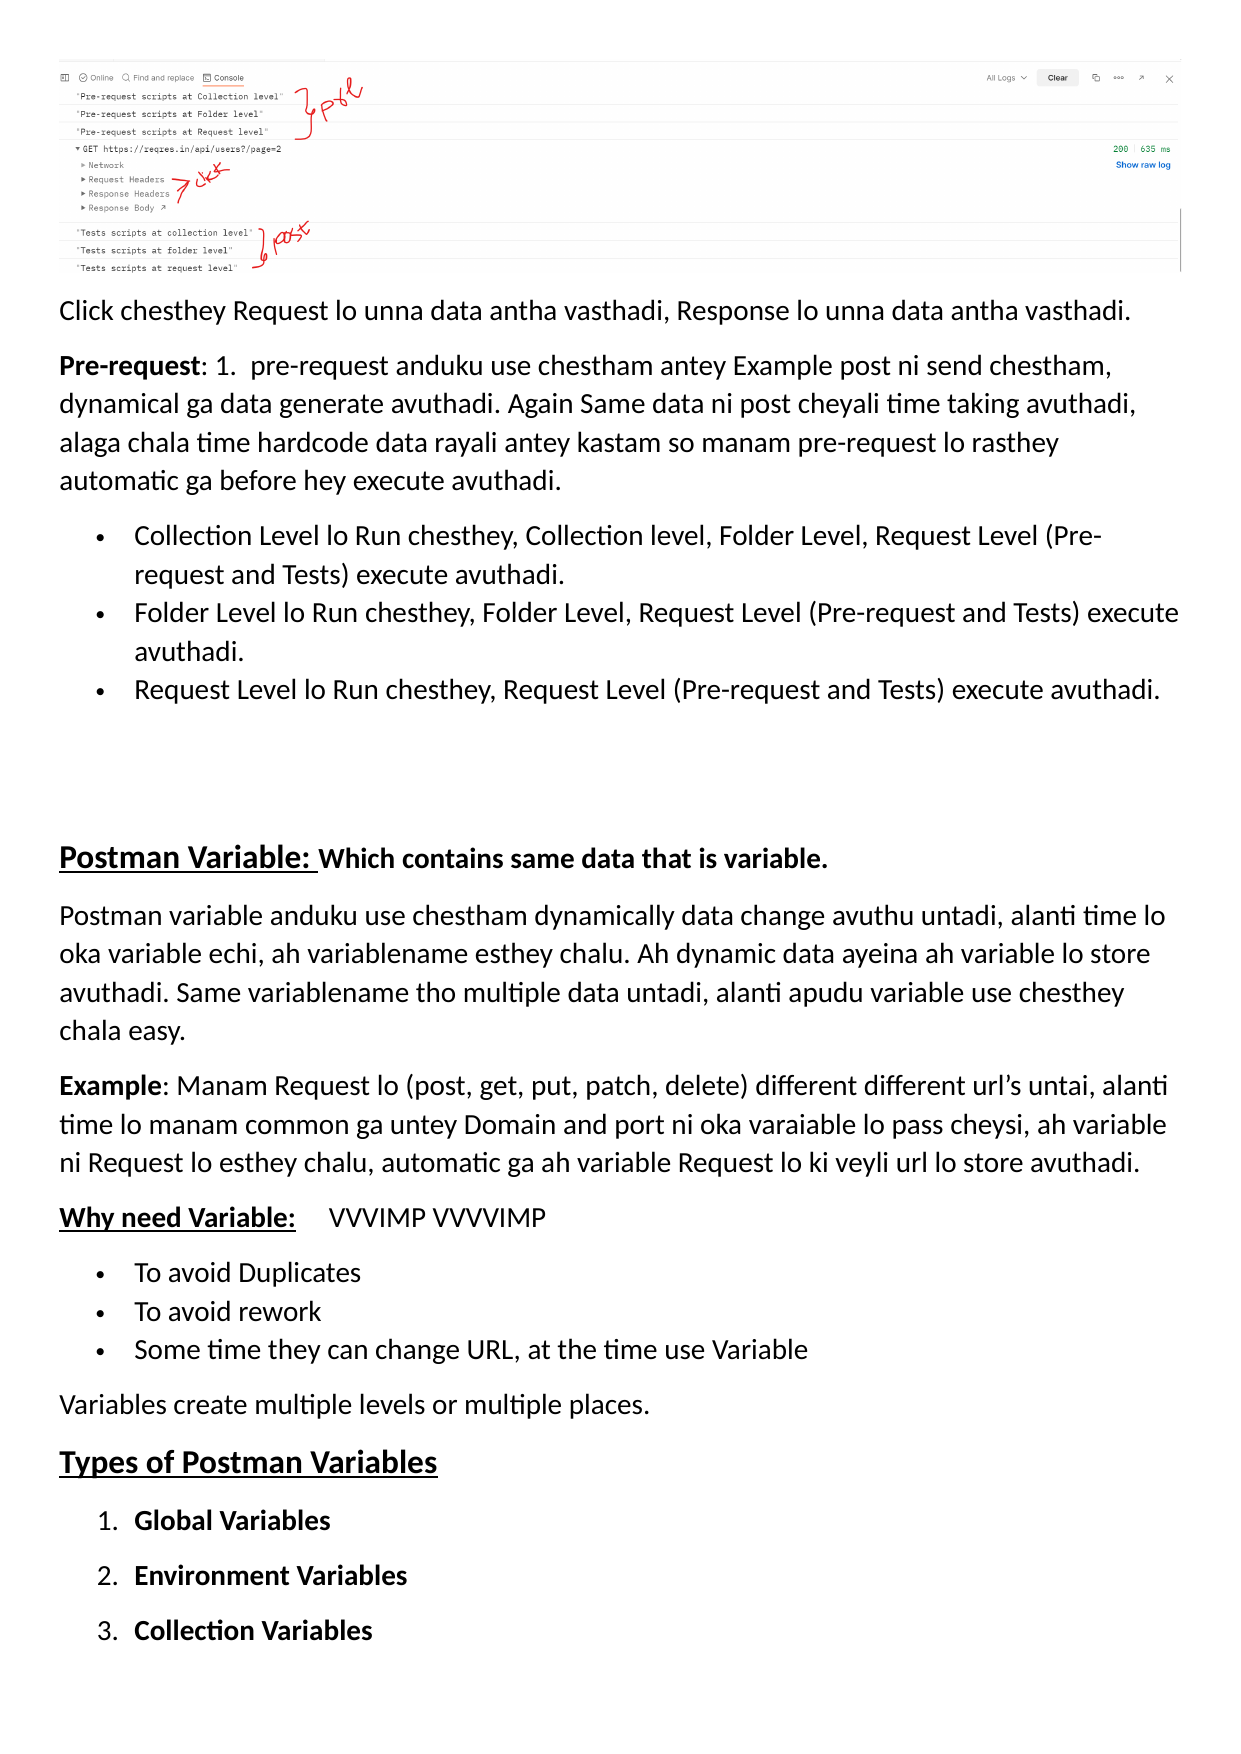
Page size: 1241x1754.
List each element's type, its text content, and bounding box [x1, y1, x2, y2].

list Folder Level lo Run chesthey, Folder Level, Request Level (Pre-request and Tests) execute avuthadi. [97, 594, 1181, 668]
text Postman Variable: Which contains same data that is variable. [59, 836, 1181, 877]
text Variables create multiple levels or multiple places. [59, 1386, 1181, 1422]
text Why need Variable: VVVIMP VVVVIMP [59, 1199, 1181, 1235]
text Types of Postman Variables [59, 1442, 1181, 1482]
list Request Level lo Run chesthey, Request Level (Pre-request and Tests) execute avuthadi. [97, 671, 1181, 707]
list To avoid rework [97, 1293, 1181, 1328]
text Postman variable anduku use chestham dynamically data change avuthu untadi, alanti time lo oka variable echi, ah variablename esthey chalu. Ah dynamic data ayeina ah variable lo store avuthadi. Same variablename tho multiple data untadi, alanti apudu variable use chesthey chala easy. [59, 897, 1181, 1048]
picture [59, 59, 1182, 273]
text Example: Manam Request lo (post, get, put, patch, delete) different different url’s untai, alanti time lo manam common ga untey Domain and port ni oka varaiable lo pass cheysi, ah variable ni Request lo esthey chalu, automatic ga ah variable Request lo ki veyli url lo store avuthadi. [59, 1067, 1181, 1180]
list Some time they can change URL, at the time use Variable [97, 1331, 1181, 1367]
list Collection Variables [97, 1612, 1181, 1648]
list To avoid Duplicates [97, 1254, 1181, 1290]
list Global Variables [97, 1502, 1181, 1538]
list Collection Level lo Run chesthey, Collection level, Folder Level, Request Level (Pre-request and Tests) execute avuthadi. [97, 517, 1181, 591]
list Environment Variables [97, 1557, 1181, 1593]
text Click chesthey Request lo unna data antha vasthadi, Response lo unna data antha vasthadi. [59, 292, 1181, 327]
text Pre-request: 1. pre-request anduku use chestham antey Example post ni send chestham, dynamical ga data generate avuthadi. Again Same data ni post cheyali time taking avuthadi, alaga chala time hardcode data rayali antey kastam so manam pre-request lo rasthey automatic ga before hey execute avuthadi. [59, 347, 1181, 498]
